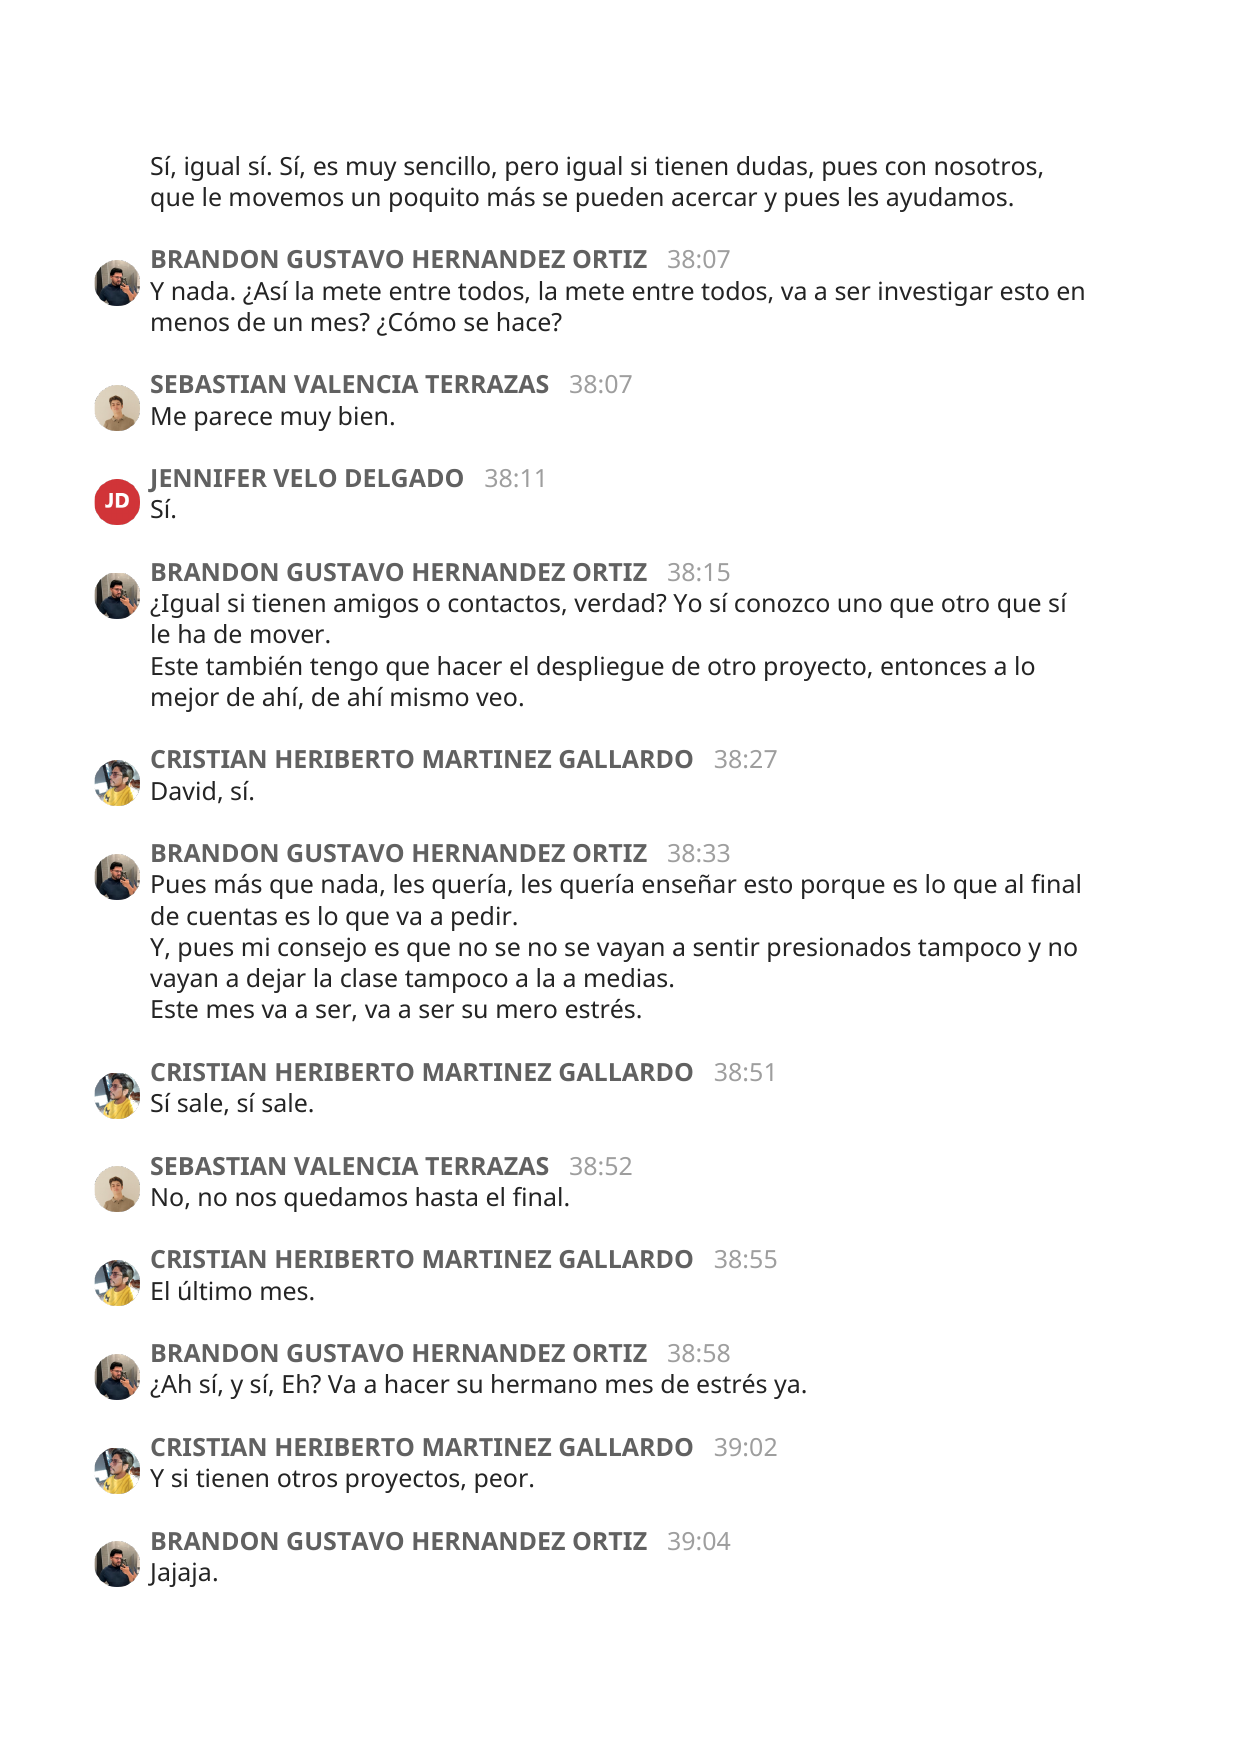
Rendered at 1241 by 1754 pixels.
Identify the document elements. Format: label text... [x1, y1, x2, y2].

text CRISTIAN HERIBERTO MARTINEZ GALLARDO 38:55 El último mes. [150, 1212, 1090, 1306]
picture [94, 1541, 140, 1587]
text CRISTIAN HERIBERTO MARTINEZ GALLARDO 38:51 Sí sale, sí sale. [150, 1025, 1090, 1119]
text JENNIFER VELO DELGADO 38:11 Sí. [150, 431, 1090, 525]
picture [94, 385, 140, 431]
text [150, 150, 1090, 212]
text BRANDON GUSTAVO HERNANDEZ ORTIZ 38:15 ¿Igual si tienen amigos o contactos, verdad? Yo sí conozco uno que otro que sí le ha de mover. Este también tengo que hacer el despliegue de otro proyecto, entonces a lo mejor de ahí, de ahí mismo veo. [150, 525, 1090, 712]
text BRANDON GUSTAVO HERNANDEZ ORTIZ 38:58 ¿Ah sí, y sí, Eh? Va a hacer su hermano mes de estrés ya. [150, 1306, 1090, 1400]
picture [94, 1260, 140, 1306]
text CRISTIAN HERIBERTO MARTINEZ GALLARDO 39:02 Y si tienen otros proyectos, peor. [150, 1400, 1090, 1494]
picture [94, 760, 140, 806]
picture [94, 1448, 140, 1494]
picture [94, 854, 140, 900]
text BRANDON GUSTAVO HERNANDEZ ORTIZ 38:07 Y nada. ¿Así la mete entre todos, la mete entre todos, va a ser investigar esto en menos de un mes? ¿Cómo se hace? [150, 212, 1090, 337]
picture [94, 1354, 140, 1400]
picture [94, 1166, 140, 1212]
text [150, 1494, 1090, 1587]
picture [94, 573, 140, 619]
picture [94, 260, 140, 306]
picture [94, 1073, 140, 1119]
picture [94, 479, 140, 525]
text BRANDON GUSTAVO HERNANDEZ ORTIZ 38:33 Pues más que nada, les quería, les quería enseñar esto porque es lo que al final de cuentas es lo que va a pedir. Y, pues mi consejo es que no se no se vayan a sentir presionados tampoco y no vayan a dejar la clase tampoco a la a medias. Este mes va a ser, va a ser su mero estrés. [150, 806, 1090, 1025]
text SEBASTIAN VALENCIA TERRAZAS 38:07 Me parece muy bien. [150, 337, 1090, 431]
text SEBASTIAN VALENCIA TERRAZAS 38:52 No, no nos quedamos hasta el final. [150, 1119, 1090, 1212]
text CRISTIAN HERIBERTO MARTINEZ GALLARDO 38:27 David, sí. [150, 712, 1090, 806]
